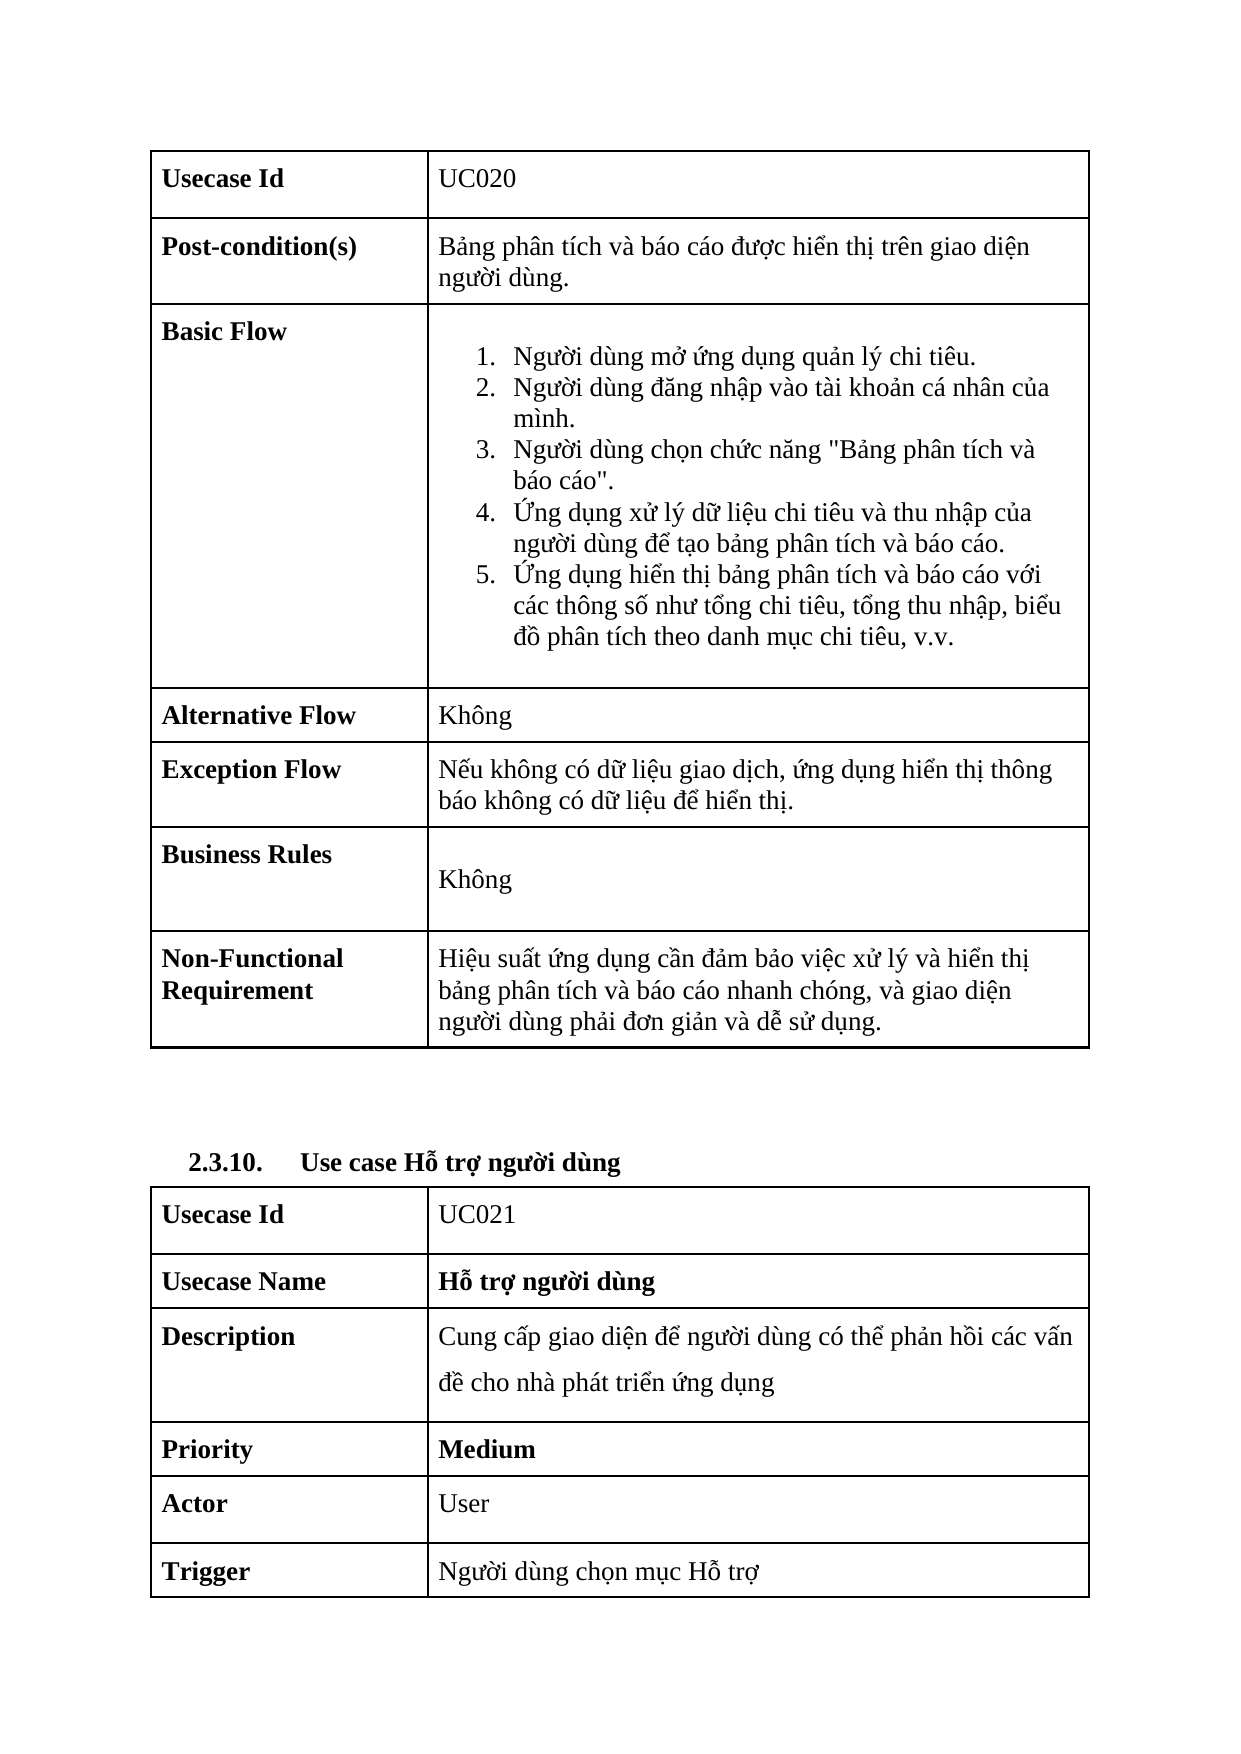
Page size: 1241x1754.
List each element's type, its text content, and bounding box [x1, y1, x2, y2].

table_cell Basic Flow [152, 305, 427, 687]
table_cell Exception Flow [152, 743, 427, 826]
table_cell Người dùng chọn mục Hỗ trợ [429, 1544, 1088, 1596]
table_header Usecase Id [152, 152, 427, 217]
table_header UC020 [429, 152, 1088, 217]
table_header Usecase Id [152, 1188, 427, 1253]
table_cell Không [429, 689, 1088, 741]
table_cell Hiệu suất ứng dụng cần đảm bảo việc xử lý và hiển thị bảng phân tích và báo cáo nhanh chóng, và giao diện người dùng phải đơn giản và dễ sử dụng. [429, 932, 1088, 1046]
table_cell Nếu không có dữ liệu giao dịch, ứng dụng hiển thị thông báo không có dữ liệu để hiển thị. [429, 743, 1088, 826]
table_cell Non-Functional Requirement [152, 932, 427, 1046]
table_cell Trigger [152, 1544, 427, 1596]
table_cell Priority [152, 1423, 427, 1475]
table_cell Description [152, 1309, 427, 1421]
table_cell Medium [429, 1423, 1088, 1475]
table_cell Không [429, 828, 1088, 930]
table_cell User [429, 1477, 1088, 1542]
table_cell Business Rules [152, 828, 427, 930]
table_cell Bảng phân tích và báo cáo được hiển thị trên giao diện người dùng. [429, 219, 1088, 302]
table_cell Usecase Name [152, 1255, 427, 1307]
subtitle Use case Hỗ trợ người dùng [262, 1146, 1090, 1177]
table_cell Post-condition(s) [152, 219, 427, 302]
table_cell Hỗ trợ người dùng [429, 1255, 1088, 1307]
table_header UC021 [429, 1188, 1088, 1253]
table_cell Cung cấp giao diện để người dùng có thể phản hồi các vấn đề cho nhà phát triển ứng dụng [429, 1309, 1088, 1421]
table_cell Alternative Flow [152, 689, 427, 741]
table_cell Người dùng mở ứng dụng quản lý chi tiêu. Người dùng đăng nhập vào tài khoản cá nhân của mình. Người dùng chọn chức năng "Bảng phân tích và báo cáo". Ứng dụng xử lý dữ liệu chi tiêu và thu nhập của người dùng để tạo bảng phân tích và báo cáo. Ứng dụng hiển thị bảng phân tích và báo cáo với các thông số như tổng chi tiêu, tổng thu nhập, biểu đồ phân tích theo danh mục chi tiêu, v.v. [429, 305, 1088, 687]
table_cell Actor [152, 1477, 427, 1542]
